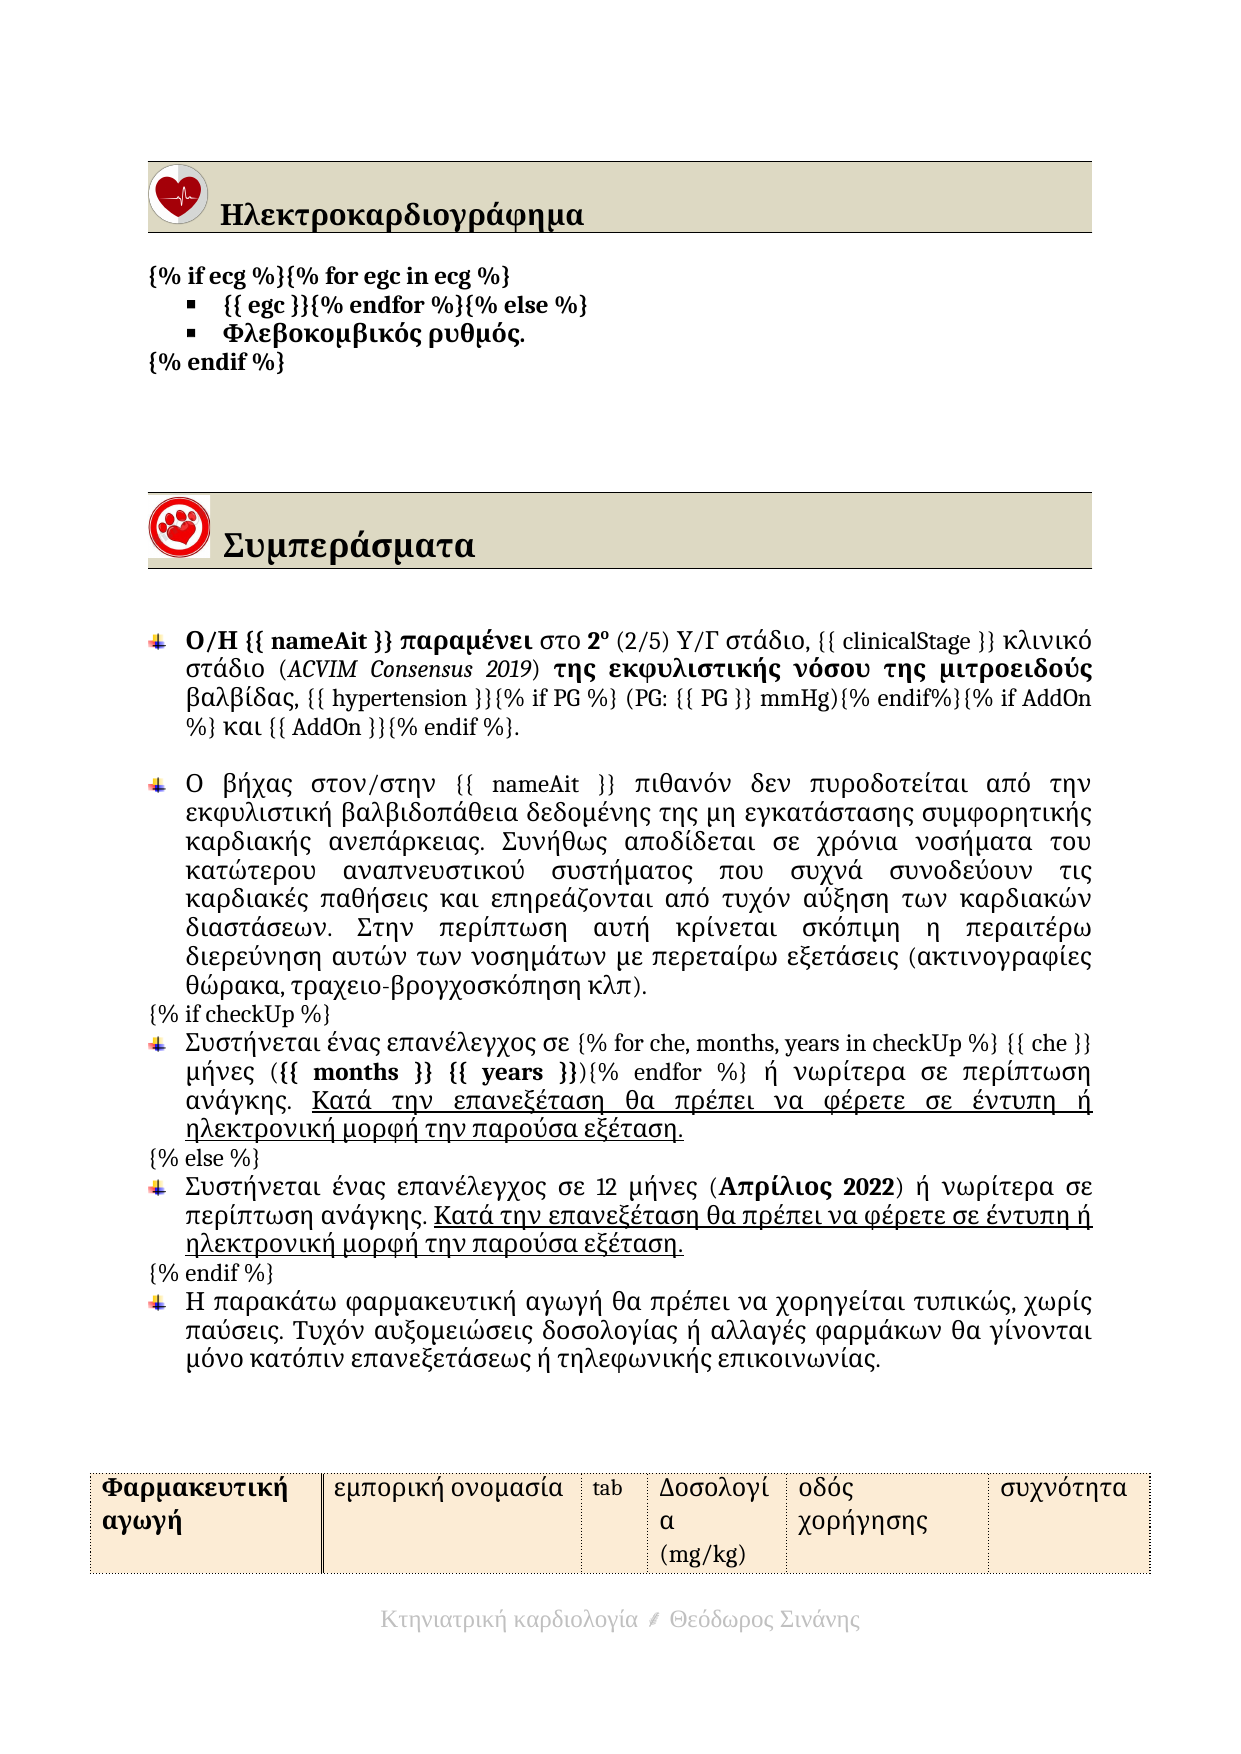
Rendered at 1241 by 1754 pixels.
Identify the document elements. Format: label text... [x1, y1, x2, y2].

list Ο βήχας στον/στην {{ nameAit }} πιθανόν δεν πυροδοτείται από την εκφυλιστική βαλβιδοπάθεια δεδομένης της μη εγκατάστασης συμφορητικής καρδιακής ανεπάρκειας. Συνήθως αποδίδεται σε χρόνια νοσήματα του κατώτερου αναπνευστικού συστήματος που συχνά συνοδεύουν τις καρδιακές παθήσεις και επηρεάζονται από τυχόν αύξηση των καρδιακών διαστάσεων. Στην περίπτωση αυτή κρίνεται σκόπιμη η περαιτέρω διερεύνηση αυτών των νοσημάτων με περεταίρω εξετάσεις (ακτινογραφίες θώρακα, τραχειο-βρογχοσκόπηση κλπ). [148, 770, 1092, 1000]
list Συστήνεται ένας επανέλεγχος σε {% for che, months, years in checkUp %} {{ che }} μήνες ({{ months }} {{ years }}){% endfor %} ή νωρίτερα σε περίπτωση ανάγκης. Κατά την επανεξέταση θα πρέπει να φέρετε σε έντυπη ή ηλεκτρονική μορφή την παρούσα εξέταση. [148, 1029, 1092, 1144]
text {% if ecg %}{% for egc in ecg %} [148, 262, 1092, 291]
table_header Δοσολογία (mg/kg) [648, 1473, 787, 1573]
table_header συχνότητα [989, 1473, 1150, 1573]
table_header οδός χορήγησης [787, 1473, 989, 1573]
text {% else %} [148, 1144, 1092, 1173]
table_header tab [581, 1473, 648, 1573]
text {% endif %} [148, 348, 1092, 377]
picture [148, 776, 166, 793]
picture [148, 1293, 166, 1311]
subtitle Συμπεράσματα [148, 493, 1092, 568]
picture [147, 495, 211, 558]
list Συστήνεται ένας επανέλεγχος σε 12 μήνες (Απρίλιος 2022) ή νωρίτερα σε περίπτωση ανάγκης. Κατά την επανεξέταση θα πρέπει να φέρετε σε έντυπη ή ηλεκτρονική μορφή την παρούσα εξέταση. [148, 1173, 1092, 1259]
table_header Φαρμακευτική αγωγή [90, 1473, 321, 1573]
list Η παρακάτω φαρμακευτική αγωγή θα πρέπει να χορηγείται τυπικώς, χωρίς παύσεις. Τυχόν αυξομειώσεις δοσολογίας ή αλλαγές φαρμάκων θα γίνονται μόνο κατόπιν επανεξετάσεως ή τηλεφωνικής επικοινωνίας. [148, 1288, 1092, 1374]
picture [147, 164, 209, 225]
list Φλεβοκομβικός ρυθμός. [185, 319, 1092, 348]
table_header εμπορική ονομασία [322, 1473, 581, 1573]
picture [148, 1178, 166, 1196]
list Ο/Η {{ nameAit }} παραμένει στο 2ο (2/5) Υ/Γ στάδιο, {{ clinicalStage }} κλινικό στάδιο (ACVIM Consensus 2019) της εκφυλιστικής νόσου της μιτροειδούς βαλβίδας, {{ hypertension }}{% if PG %} (PG: {{ PG }} mmHg){% endif%}{% if AddOn %} και {{ AddOn }}{% endif %}. [148, 627, 1092, 742]
picture [148, 632, 166, 650]
text Ηλεκτροκαρδιογράφημα [148, 162, 1092, 232]
text {% endif %} [148, 1259, 1092, 1288]
text {% if checkUp %} [148, 1000, 1092, 1029]
picture [148, 1035, 166, 1052]
list {{ egc }}{% endfor %}{% else %} [185, 291, 1092, 319]
